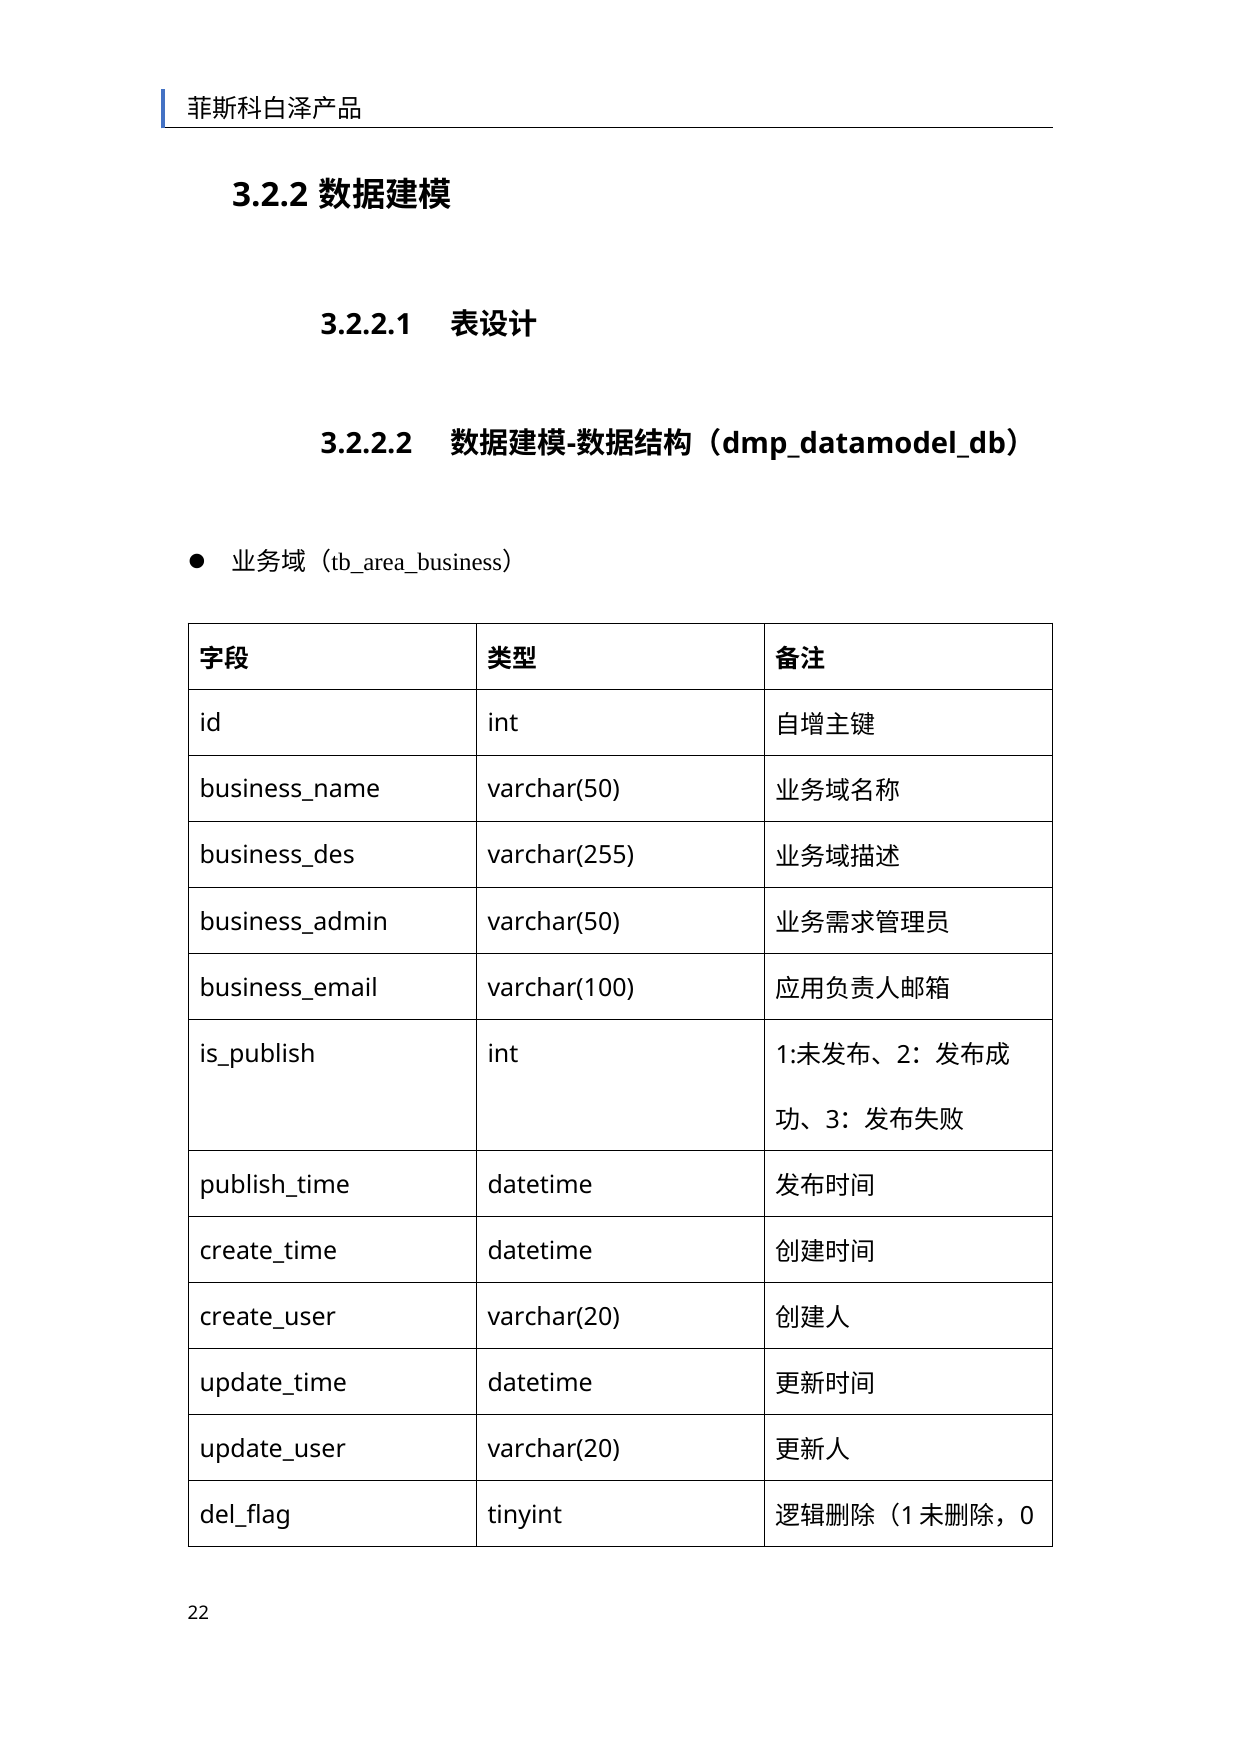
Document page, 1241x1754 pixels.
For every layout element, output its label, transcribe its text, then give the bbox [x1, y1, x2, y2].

table_cell varchar(20) [477, 1415, 764, 1480]
table_cell business_name [189, 756, 476, 821]
table_cell update_user [189, 1415, 476, 1480]
table_cell create_time [189, 1217, 476, 1282]
table_cell 应用负责人邮箱 [765, 954, 1052, 1019]
table_cell 更新人 [765, 1415, 1052, 1480]
list 业务域（tb_area_business） [187, 527, 1053, 592]
table_cell business_email [189, 954, 476, 1019]
table_cell 逻辑删除（1未删除，0删除） [765, 1481, 1052, 1546]
table_cell 自增主键 [765, 690, 1052, 755]
table_header 备注 [765, 624, 1052, 689]
subtitle 表设计 [320, 289, 1053, 354]
table_header 类型 [477, 624, 764, 689]
table_cell datetime [477, 1349, 764, 1414]
table_cell 业务需求管理员 [765, 888, 1052, 953]
table_cell varchar(100) [477, 954, 764, 1019]
subtitle 数据建模 [232, 160, 1053, 225]
table_cell id [189, 690, 476, 755]
table_cell 创建时间 [765, 1217, 1052, 1282]
table_cell 更新时间 [765, 1349, 1052, 1414]
table_header 字段 [189, 624, 476, 689]
table_cell varchar(20) [477, 1283, 764, 1348]
table_cell create_user [189, 1283, 476, 1348]
table_cell int [477, 690, 764, 755]
table_cell update_time [189, 1349, 476, 1414]
table_cell 业务域描述 [765, 822, 1052, 887]
table_cell tinyint [477, 1481, 764, 1546]
table_cell del_flag [189, 1481, 476, 1546]
table_cell datetime [477, 1217, 764, 1282]
table_cell int [477, 1020, 764, 1150]
table_cell datetime [477, 1151, 764, 1216]
table_cell 发布时间 [765, 1151, 1052, 1216]
table_cell varchar(50) [477, 756, 764, 821]
table_cell business_des [189, 822, 476, 887]
subtitle 数据建模-数据结构（dmp_datamodel_db） [320, 408, 1053, 473]
table_cell is_publish [189, 1020, 476, 1150]
table_cell 1:未发布、2：发布成功、3：发布失败 [765, 1020, 1052, 1150]
table_cell varchar(255) [477, 822, 764, 887]
table_cell business_admin [189, 888, 476, 953]
table_cell publish_time [189, 1151, 476, 1216]
table_cell varchar(50) [477, 888, 764, 953]
table_cell 业务域名称 [765, 756, 1052, 821]
table_cell 创建人 [765, 1283, 1052, 1348]
